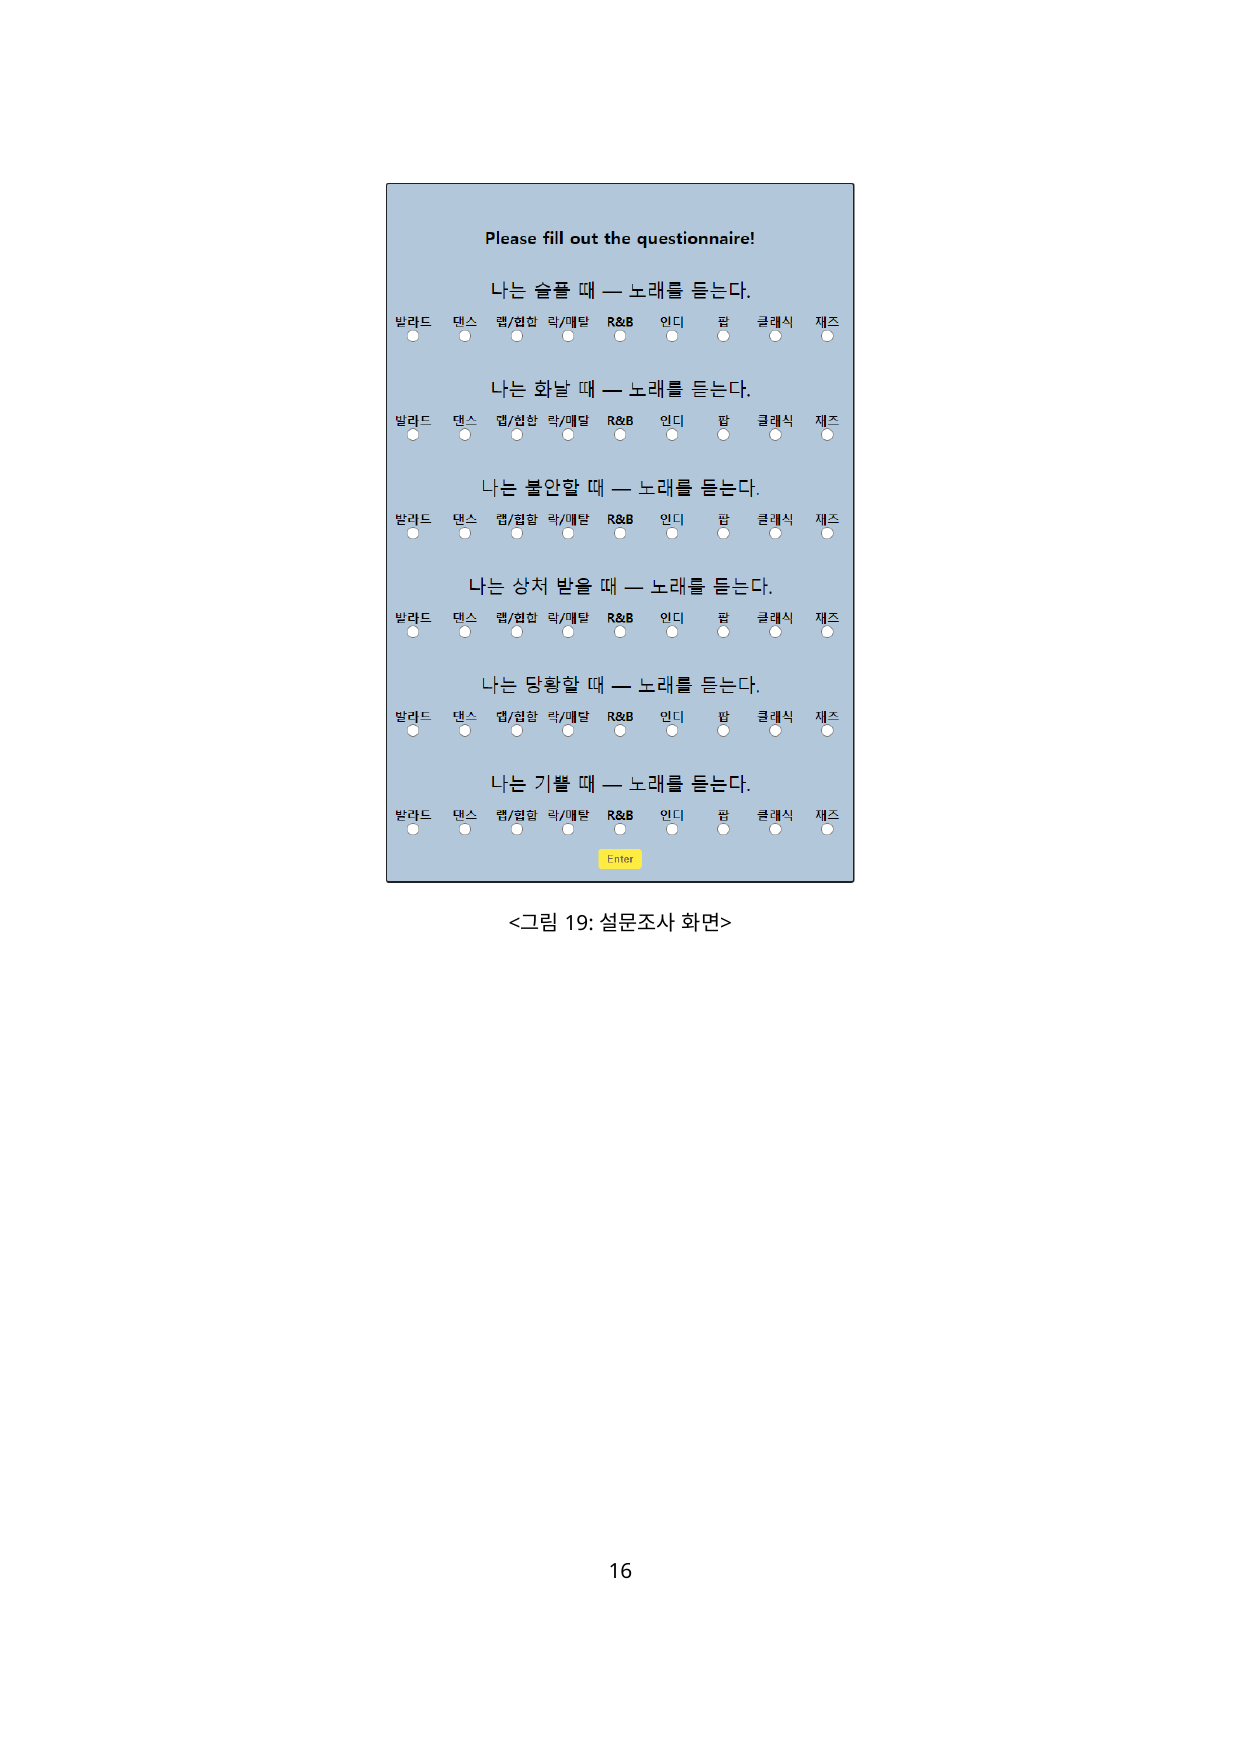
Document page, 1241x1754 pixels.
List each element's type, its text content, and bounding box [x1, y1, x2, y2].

text <그림 19: 설문조사 화면> [150, 906, 1090, 936]
picture [380, 177, 861, 887]
